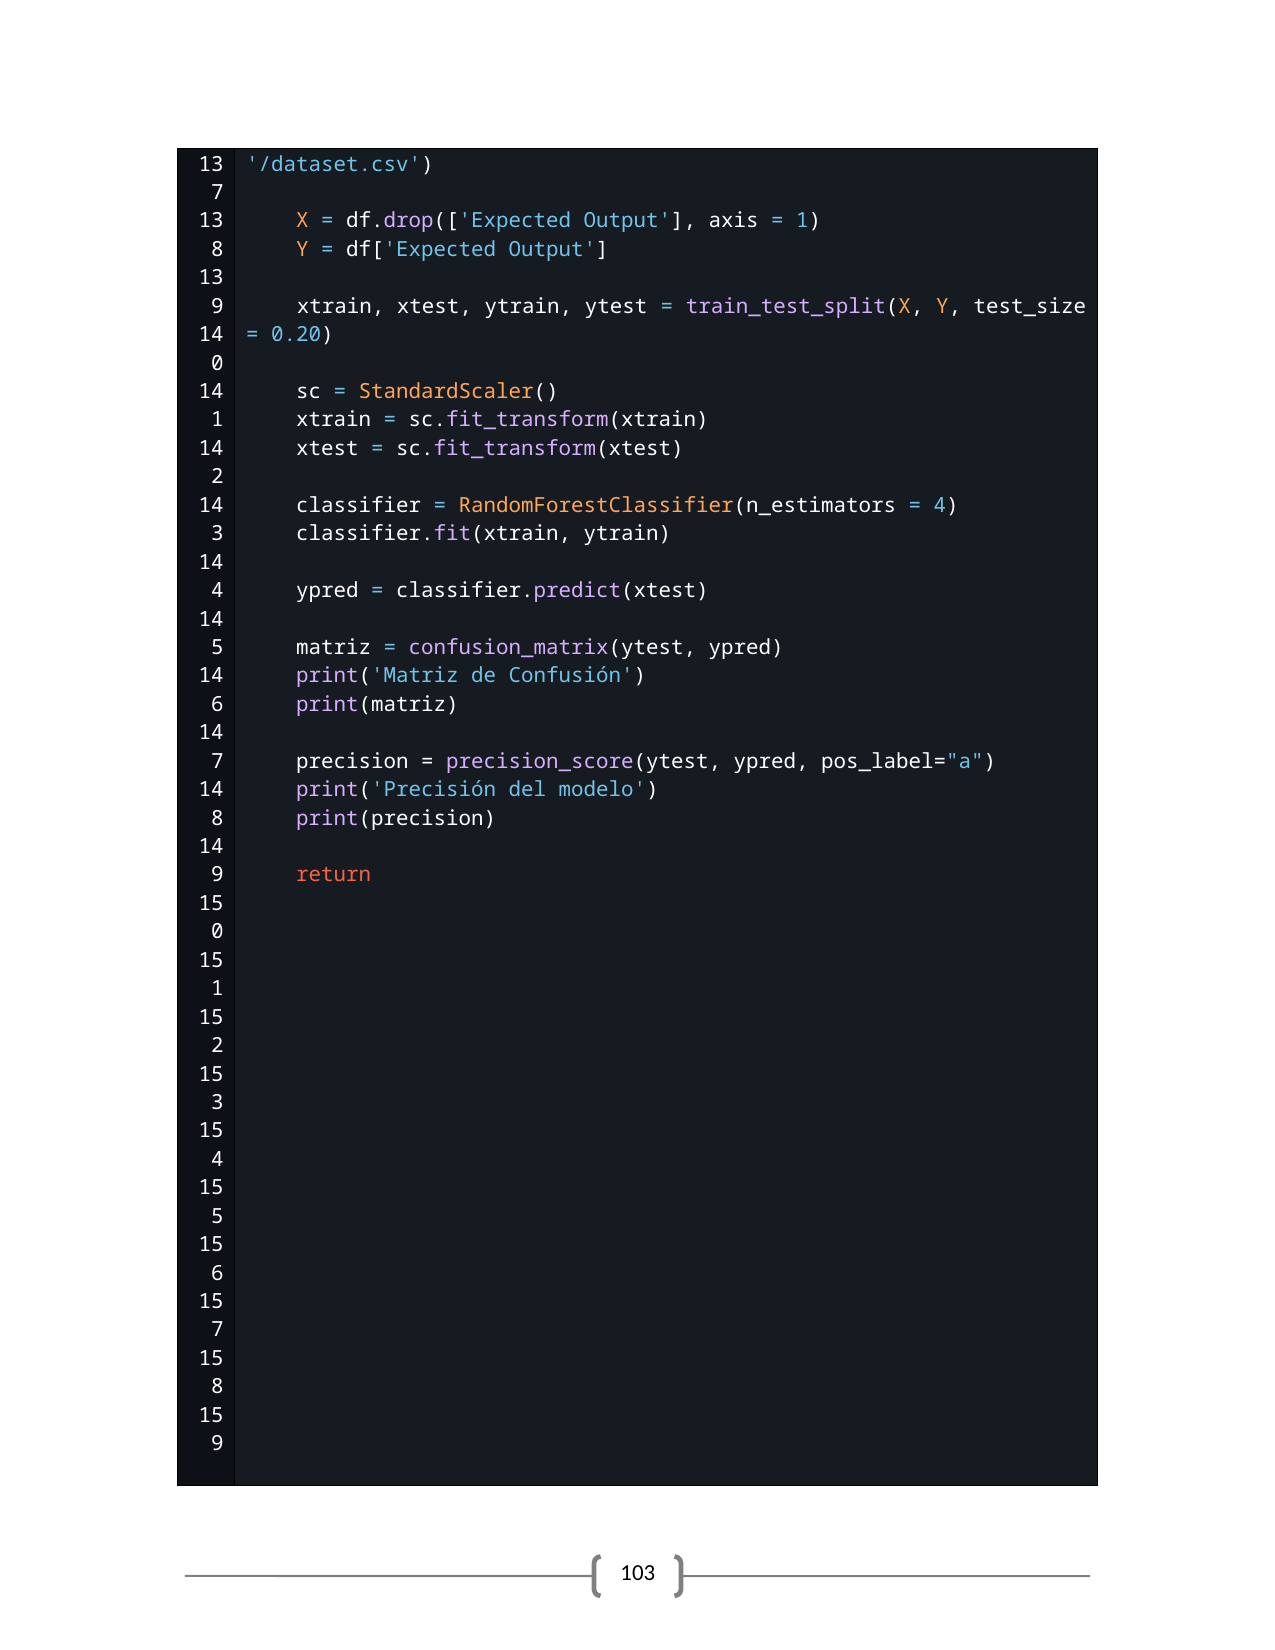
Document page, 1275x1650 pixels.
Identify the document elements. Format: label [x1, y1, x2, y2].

table_header [235, 149, 1097, 1485]
table_header [178, 149, 234, 1485]
